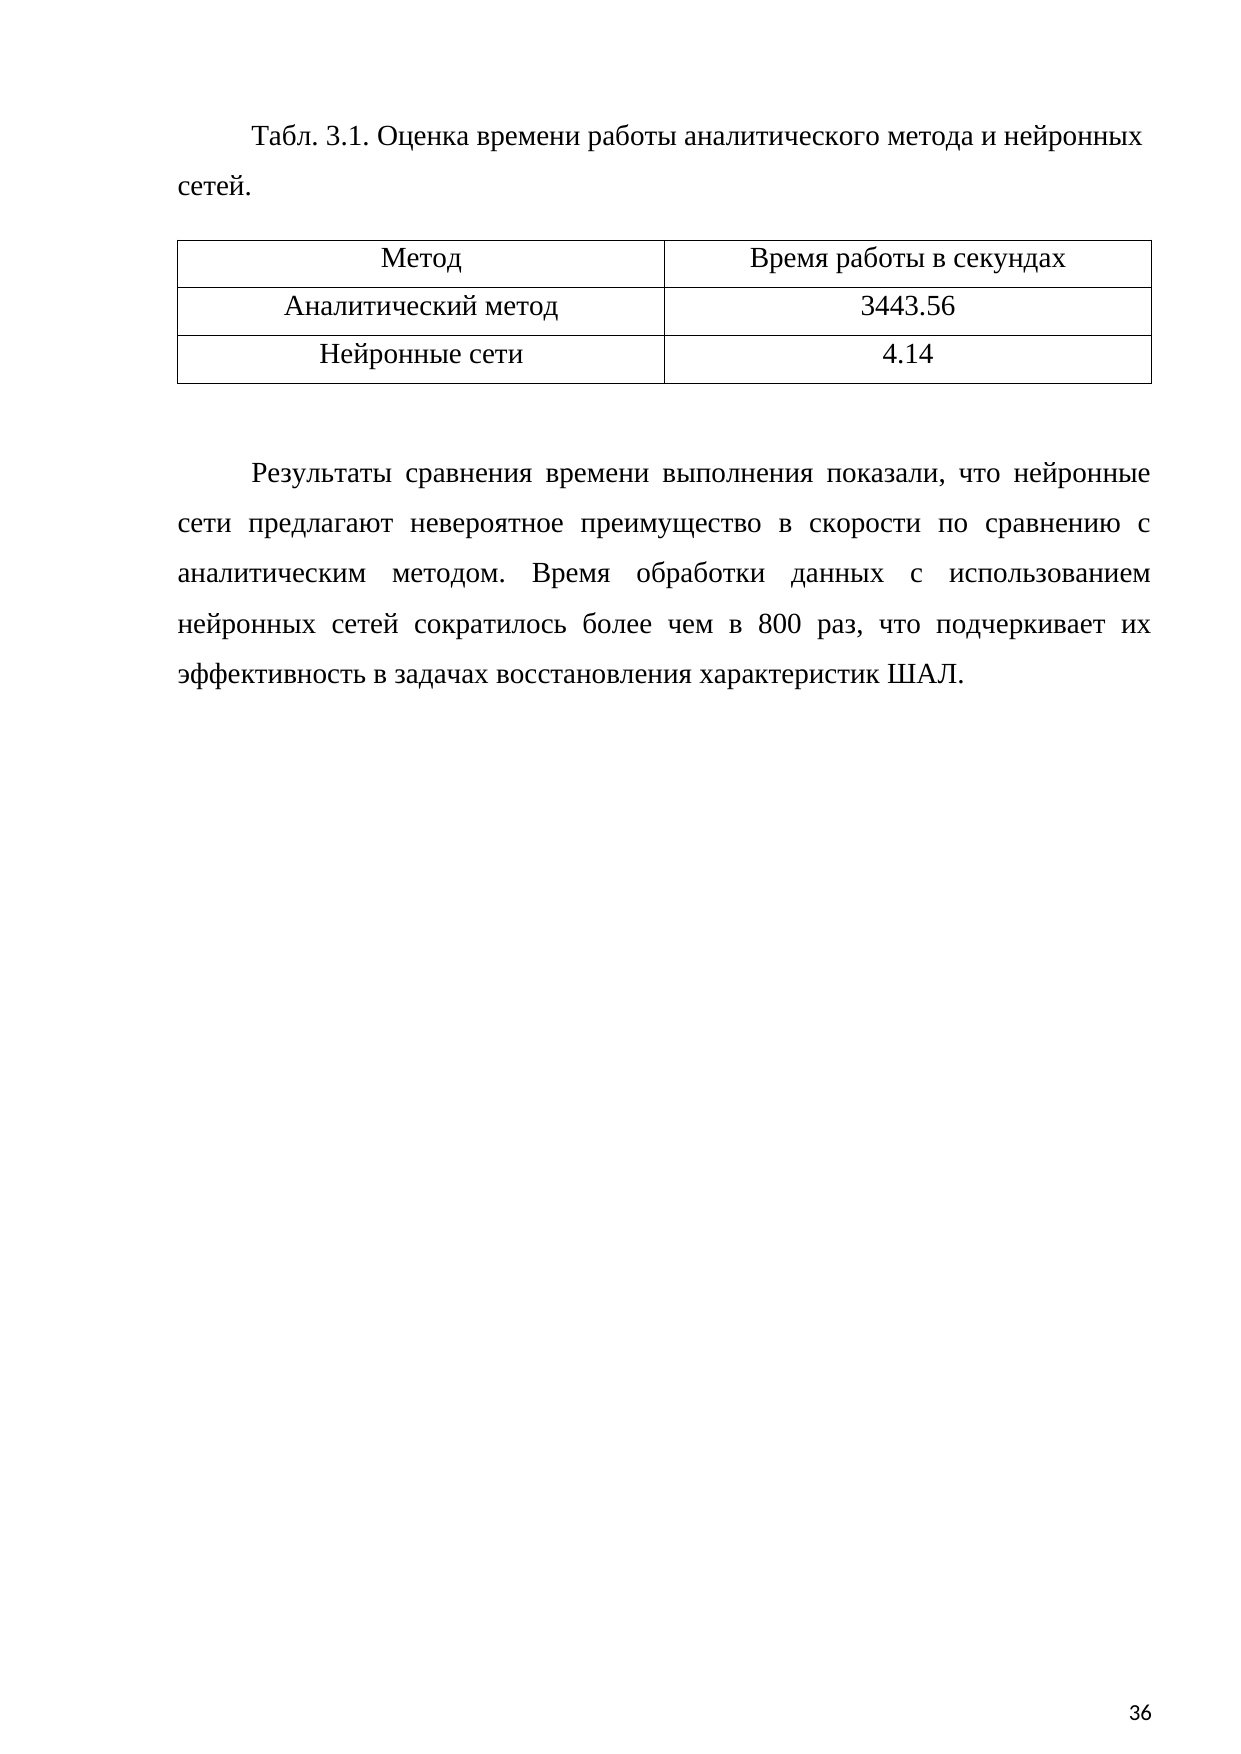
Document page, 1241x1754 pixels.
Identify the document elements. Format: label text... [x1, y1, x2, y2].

table_cell 3443.56 [665, 288, 1151, 335]
table_cell 4.14 [665, 336, 1151, 383]
table_cell Нейронные сети [178, 336, 664, 383]
table_header Время работы в секундах [665, 241, 1151, 287]
table_cell Аналитический метод [178, 288, 664, 335]
text Табл. 3.1. Оценка времени работы аналитического метода и нейронных сетей. [177, 118, 1152, 202]
table_header Метод [178, 241, 664, 287]
text Результаты сравнения времени выполнения показали, что нейронные сети предлагают невероятное преимущество в скорости по сравнению с аналитическим методом. Время обработки данных с использованием нейронных сетей сократилось более чем в 800 раз, что подчеркивает их эффективность в задачах восстановления характеристик ШАЛ. [177, 455, 1152, 690]
